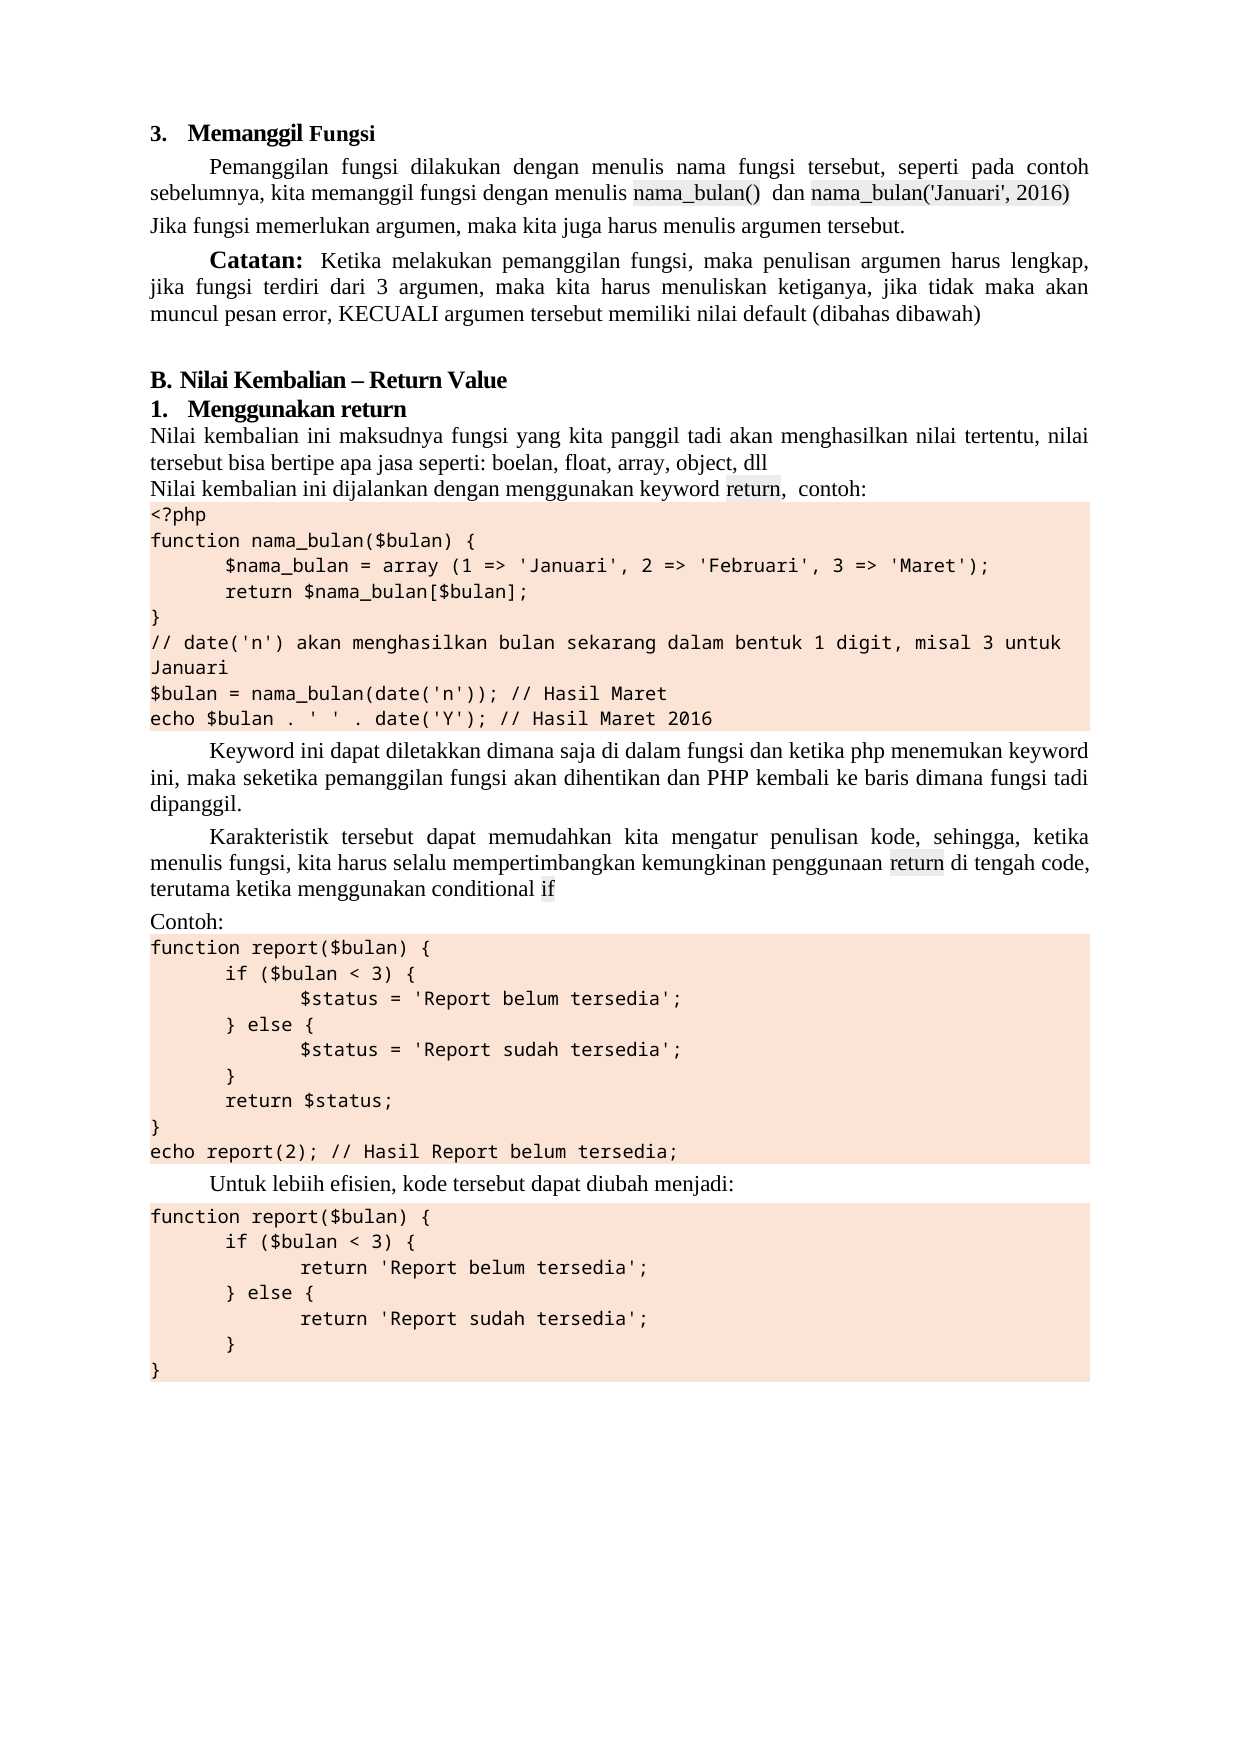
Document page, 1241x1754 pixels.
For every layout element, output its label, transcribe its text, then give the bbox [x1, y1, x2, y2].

text echo report(2); // Hasil Report belum tersedia; [150, 1139, 1090, 1164]
text $status = 'Report belum tersedia'; [150, 986, 1090, 1011]
text $bulan = nama_bulan(date('n')); // Hasil Maret [150, 680, 1090, 706]
text function report($bulan) { [150, 1203, 1090, 1228]
text return $status; [150, 1088, 1090, 1113]
text } else { [150, 1279, 1090, 1305]
text } [150, 1113, 1090, 1139]
text if ($bulan < 3) { [150, 960, 1090, 986]
text Untuk lebiih efisien, kode tersebut dapat diubah menjadi: [150, 1170, 1090, 1197]
text return $nama_bulan[$bulan]; [150, 578, 1090, 604]
text function report($bulan) { [150, 934, 1090, 960]
list Nilai Kembalian – Return Value [150, 365, 1090, 394]
text } else { [150, 1011, 1090, 1037]
text if ($bulan < 3) { [150, 1228, 1090, 1254]
text // date('n') akan menghasilkan bulan sekarang dalam bentuk 1 digit, misal 3 untuk Januari [150, 629, 1090, 680]
text } [150, 604, 1090, 629]
text Contoh: [150, 908, 1090, 934]
text return 'Report belum tersedia'; [150, 1254, 1090, 1279]
text Keyword ini dapat diletakkan dimana saja di dalam fungsi dan ketika php menemukan keyword ini, maka seketika pemanggilan fungsi akan dihentikan dan PHP kembali ke baris dimana fungsi tadi dipanggil. [150, 737, 1090, 817]
text } [150, 1356, 1090, 1382]
text $nama_bulan = array (1 => 'Januari', 2 => 'Februari', 3 => 'Maret'); [150, 553, 1090, 578]
text } [150, 1062, 1090, 1088]
list Memanggil Fungsi [150, 118, 1090, 147]
text Jika fungsi memerlukan argumen, maka kita juga harus menulis argumen tersebut. [150, 212, 1090, 238]
text return 'Report sudah tersedia'; [150, 1305, 1090, 1331]
text Nilai kembalian ini dijalankan dengan menggunakan keyword return, contoh: [150, 475, 726, 502]
text Pemanggilan fungsi dilakukan dengan menulis nama fungsi tersebut, seperti pada contoh sebelumnya, kita memanggil fungsi dengan menulis nama_bulan() dan nama_bulan('Januari', 2016) [150, 153, 1090, 206]
text $status = 'Report sudah tersedia'; [150, 1037, 1090, 1062]
text <?php [150, 502, 1090, 527]
text function nama_bulan($bulan) { [150, 527, 1090, 553]
text Catatan: Ketika melakukan pemanggilan fungsi, maka penulisan argumen harus lengkap, jika fungsi terdiri dari 3 argumen, maka kita harus menuliskan ketiganya, jika tidak maka akan muncul pesan error, KECUALI argumen tersebut memiliki nilai default (dibahas dibawah) [150, 245, 1090, 326]
list Menggunakan return [150, 394, 1090, 422]
text Karakteristik tersebut dapat memudahkan kita mengatur penulisan kode, sehingga, ketika menulis fungsi, kita harus selalu mempertimbangkan kemungkinan penggunaan return di tengah code, terutama ketika menggunakan conditional if [150, 823, 1090, 902]
text } [150, 1331, 1090, 1356]
text Nilai kembalian ini dijalankan dengan menggunakan keyword return, contoh: [781, 475, 1090, 502]
text echo $bulan . ' ' . date('Y'); // Hasil Maret 2016 [150, 706, 1090, 731]
text Nilai kembalian ini maksudnya fungsi yang kita panggil tadi akan menghasilkan nilai tertentu, nilai tersebut bisa bertipe apa jasa seperti: boelan, float, array, object, dll [150, 422, 1090, 475]
